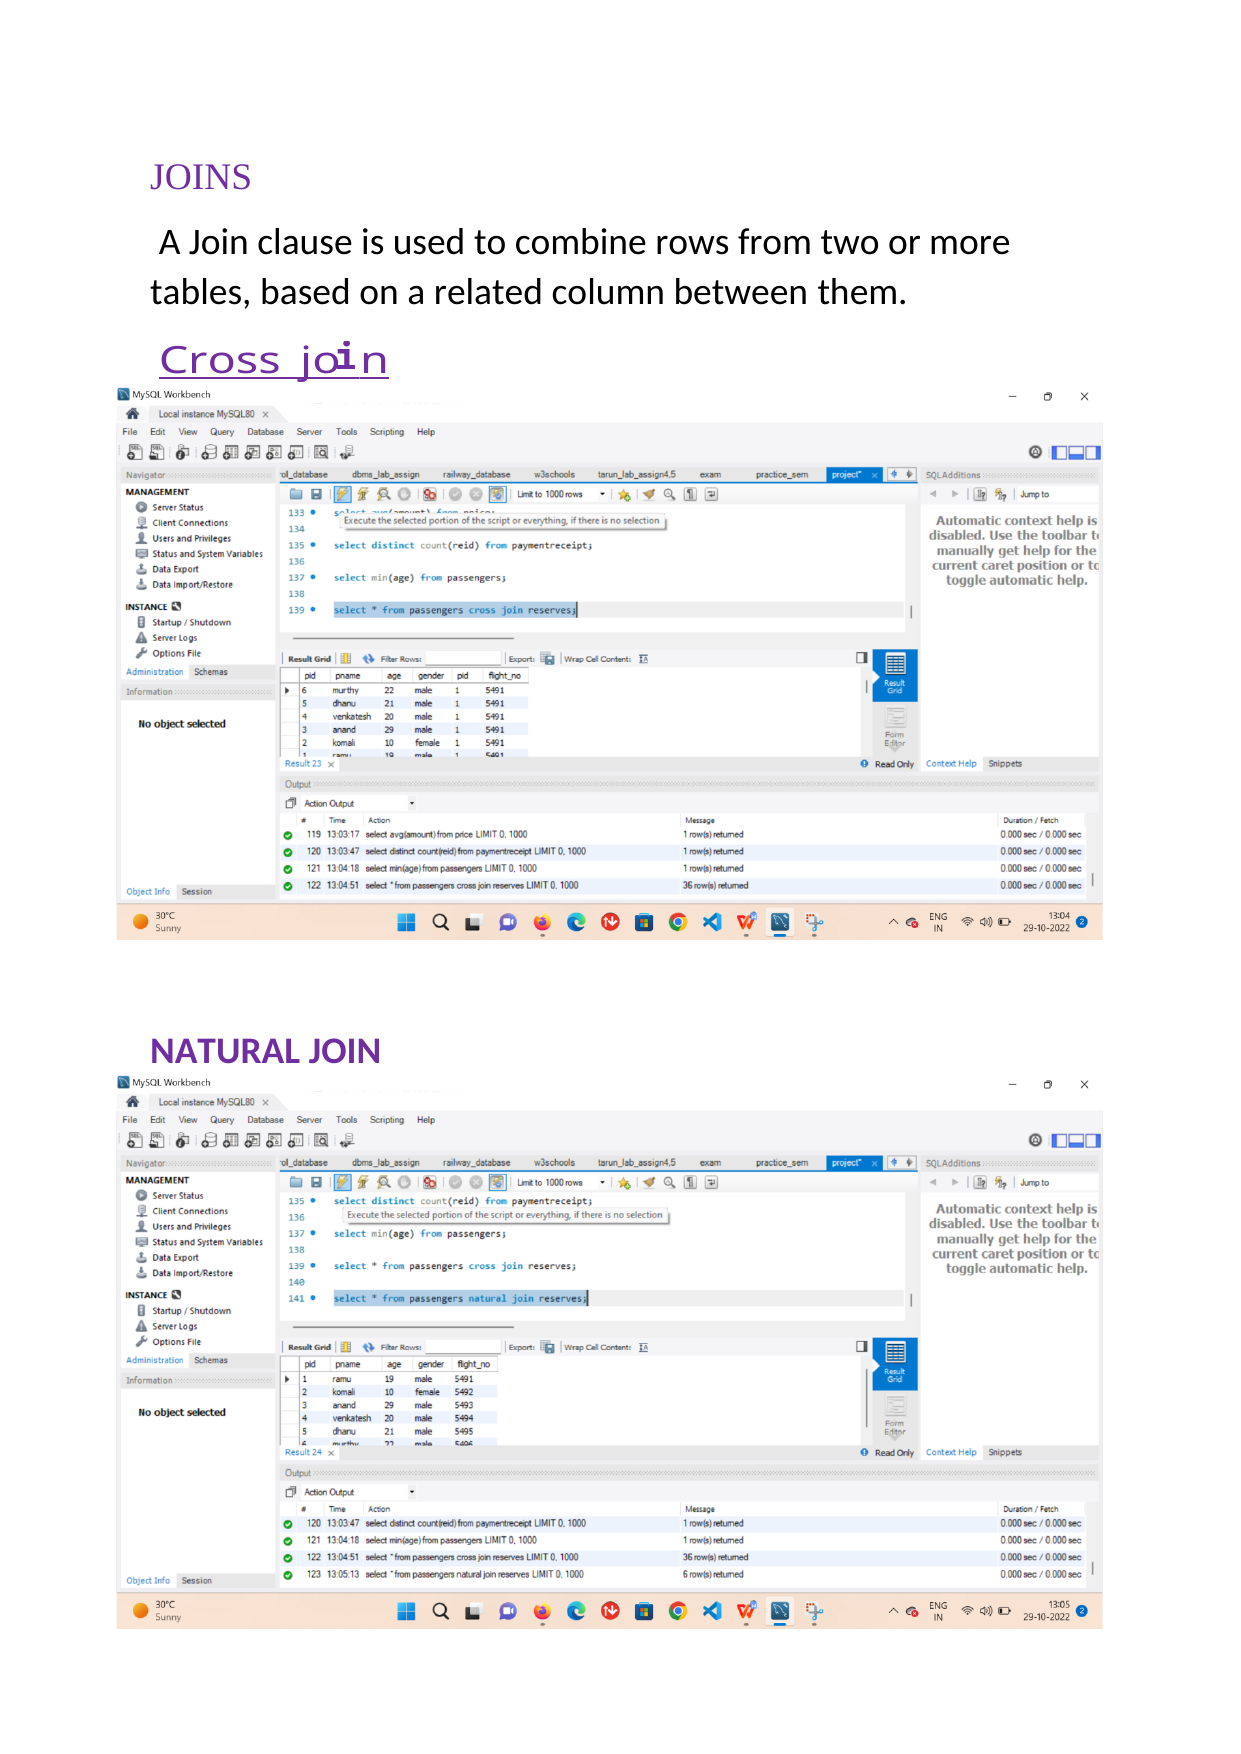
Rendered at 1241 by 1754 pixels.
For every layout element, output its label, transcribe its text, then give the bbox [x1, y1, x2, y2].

picture [116, 1073, 1103, 1629]
text NATURAL JOIN [150, 1027, 1103, 1073]
text A Join clause is used to combine rows from two or more tables, based on a related column between them. [150, 218, 1013, 314]
picture [116, 385, 1103, 940]
text Cross jo n [158, 333, 1103, 384]
subtitle JOINS [150, 154, 1103, 197]
